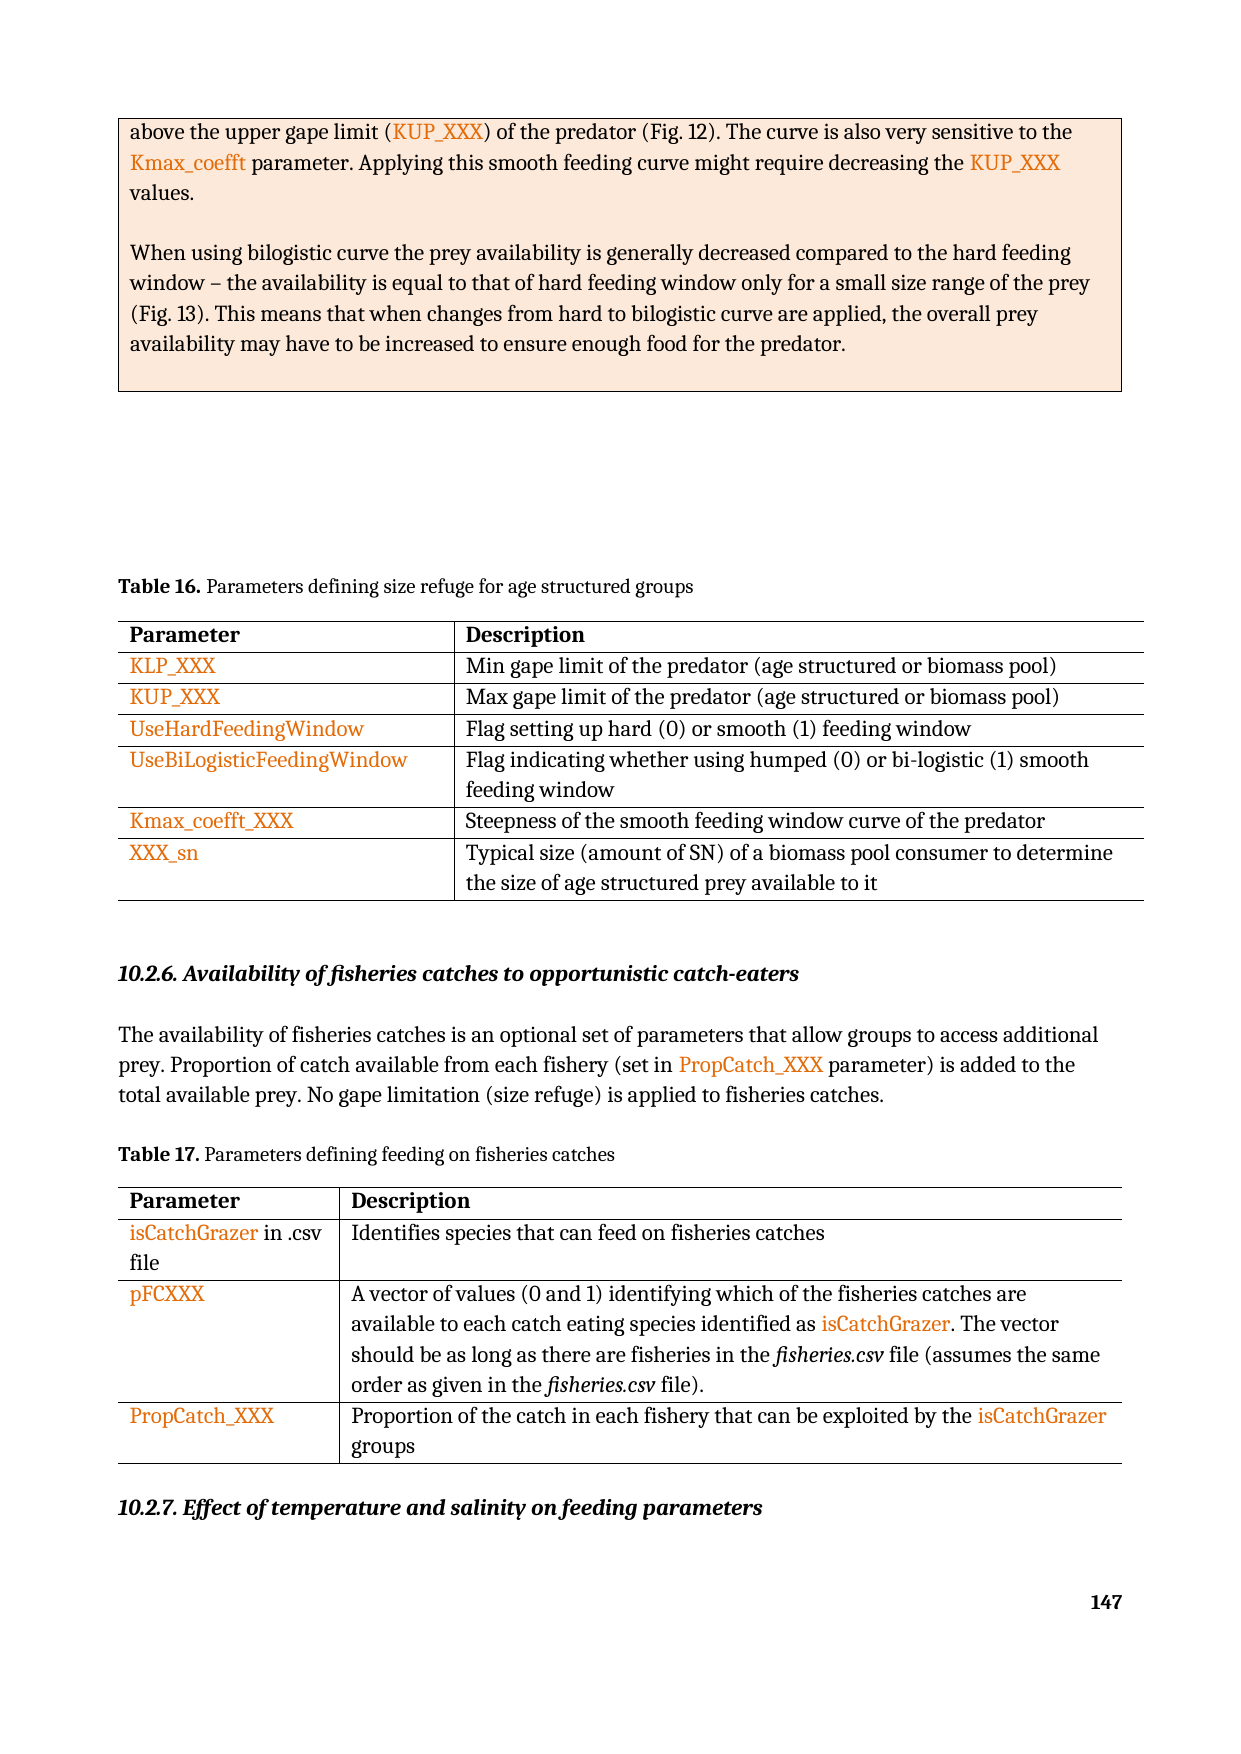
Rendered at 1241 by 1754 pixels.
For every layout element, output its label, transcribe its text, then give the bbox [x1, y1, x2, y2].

text The availability of fisheries catches is an optional set of parameters that allow groups to access additional prey. Proportion of catch available from each fishery (set in PropCatch_XXX parameter) is added to the total available prey. No gape limitation (size refuge) is applied to fisheries catches. [118, 1022, 1122, 1108]
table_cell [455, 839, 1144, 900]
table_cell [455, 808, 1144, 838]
text Table 17. Parameters defining feeding on fisheries catches [118, 1142, 1122, 1166]
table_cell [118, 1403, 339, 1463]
text 10.2.6. Availability of fisheries catches to opportunistic catch-eaters [118, 961, 1122, 987]
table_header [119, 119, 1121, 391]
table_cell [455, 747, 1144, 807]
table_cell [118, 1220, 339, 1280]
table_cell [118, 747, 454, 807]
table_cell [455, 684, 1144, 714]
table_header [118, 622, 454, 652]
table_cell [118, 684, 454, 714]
subtitle 10.2.7. Effect of temperature and salinity on feeding parameters [118, 1494, 1122, 1521]
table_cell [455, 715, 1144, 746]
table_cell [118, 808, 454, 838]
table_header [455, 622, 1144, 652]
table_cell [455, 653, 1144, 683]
text Table 16. Parameters defining size refuge for age structured groups [118, 573, 1122, 600]
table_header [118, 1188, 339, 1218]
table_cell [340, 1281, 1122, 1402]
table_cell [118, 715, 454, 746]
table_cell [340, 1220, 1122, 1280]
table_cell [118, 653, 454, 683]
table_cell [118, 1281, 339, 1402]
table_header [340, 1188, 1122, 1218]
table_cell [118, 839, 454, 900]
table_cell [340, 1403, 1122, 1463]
